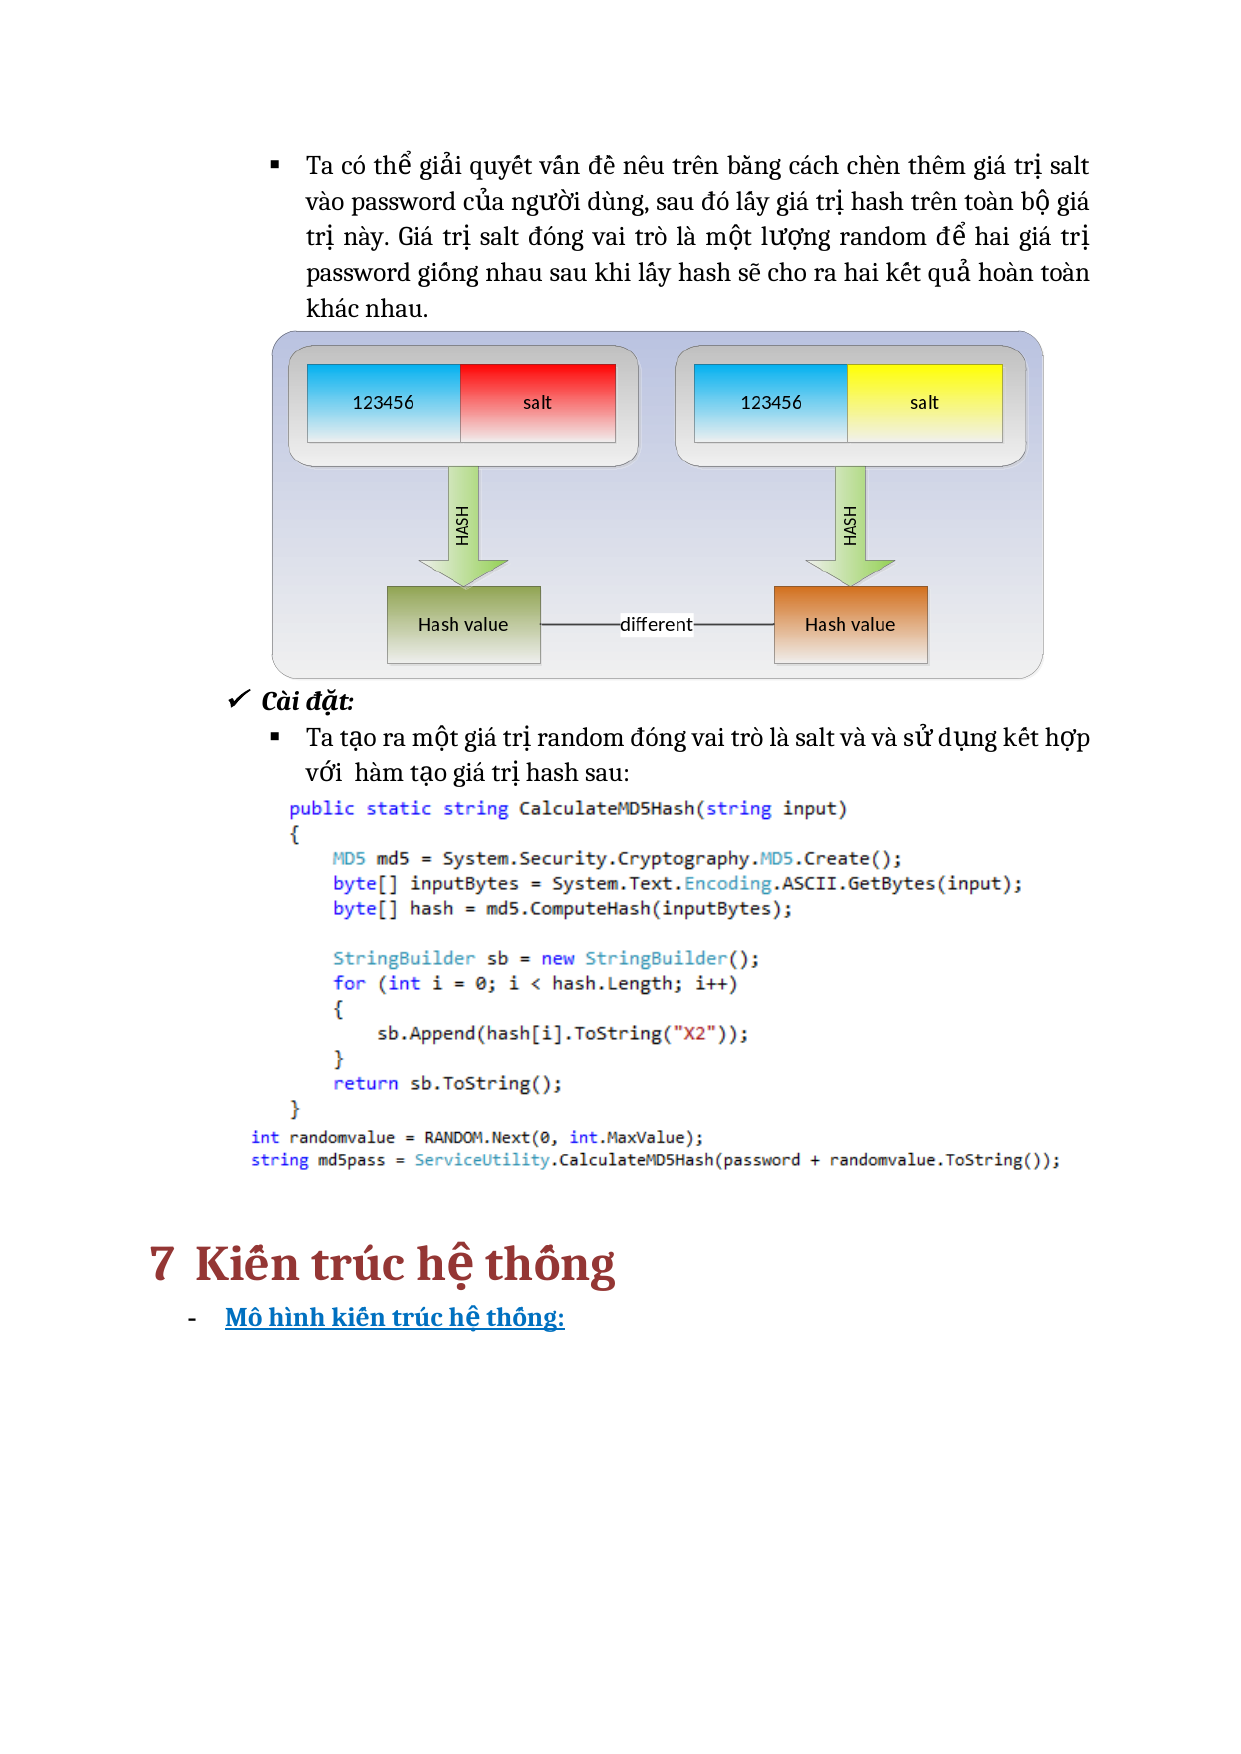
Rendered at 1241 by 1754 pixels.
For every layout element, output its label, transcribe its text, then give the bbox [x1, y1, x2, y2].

picture [277, 793, 1038, 1121]
subtitle Kiến trúc hệ thống [150, 1235, 1090, 1292]
picture [244, 1125, 1071, 1181]
list Cài đặt: [224, 686, 1090, 717]
list Mô hình kiến trúc hệ thống: [187, 1301, 1090, 1333]
list Ta có thể giải quyết vấn đề nêu trên bằng cách chèn thêm giá trị salt vào password của người dùng, sau đó lấy giá trị hash trên toàn bộ giá trị này. Giá trị salt đóng vai trò là một lượng random để hai giá trị password giống nhau sau khi lấy hash sẽ cho ra hai kết quả hoàn toàn khác nhau. [268, 150, 1090, 324]
list Ta tạo ra một giá trị random đóng vai trò là salt và và sử dụng kết hợp với hàm tạo giá trị hash sau: [268, 722, 1090, 789]
